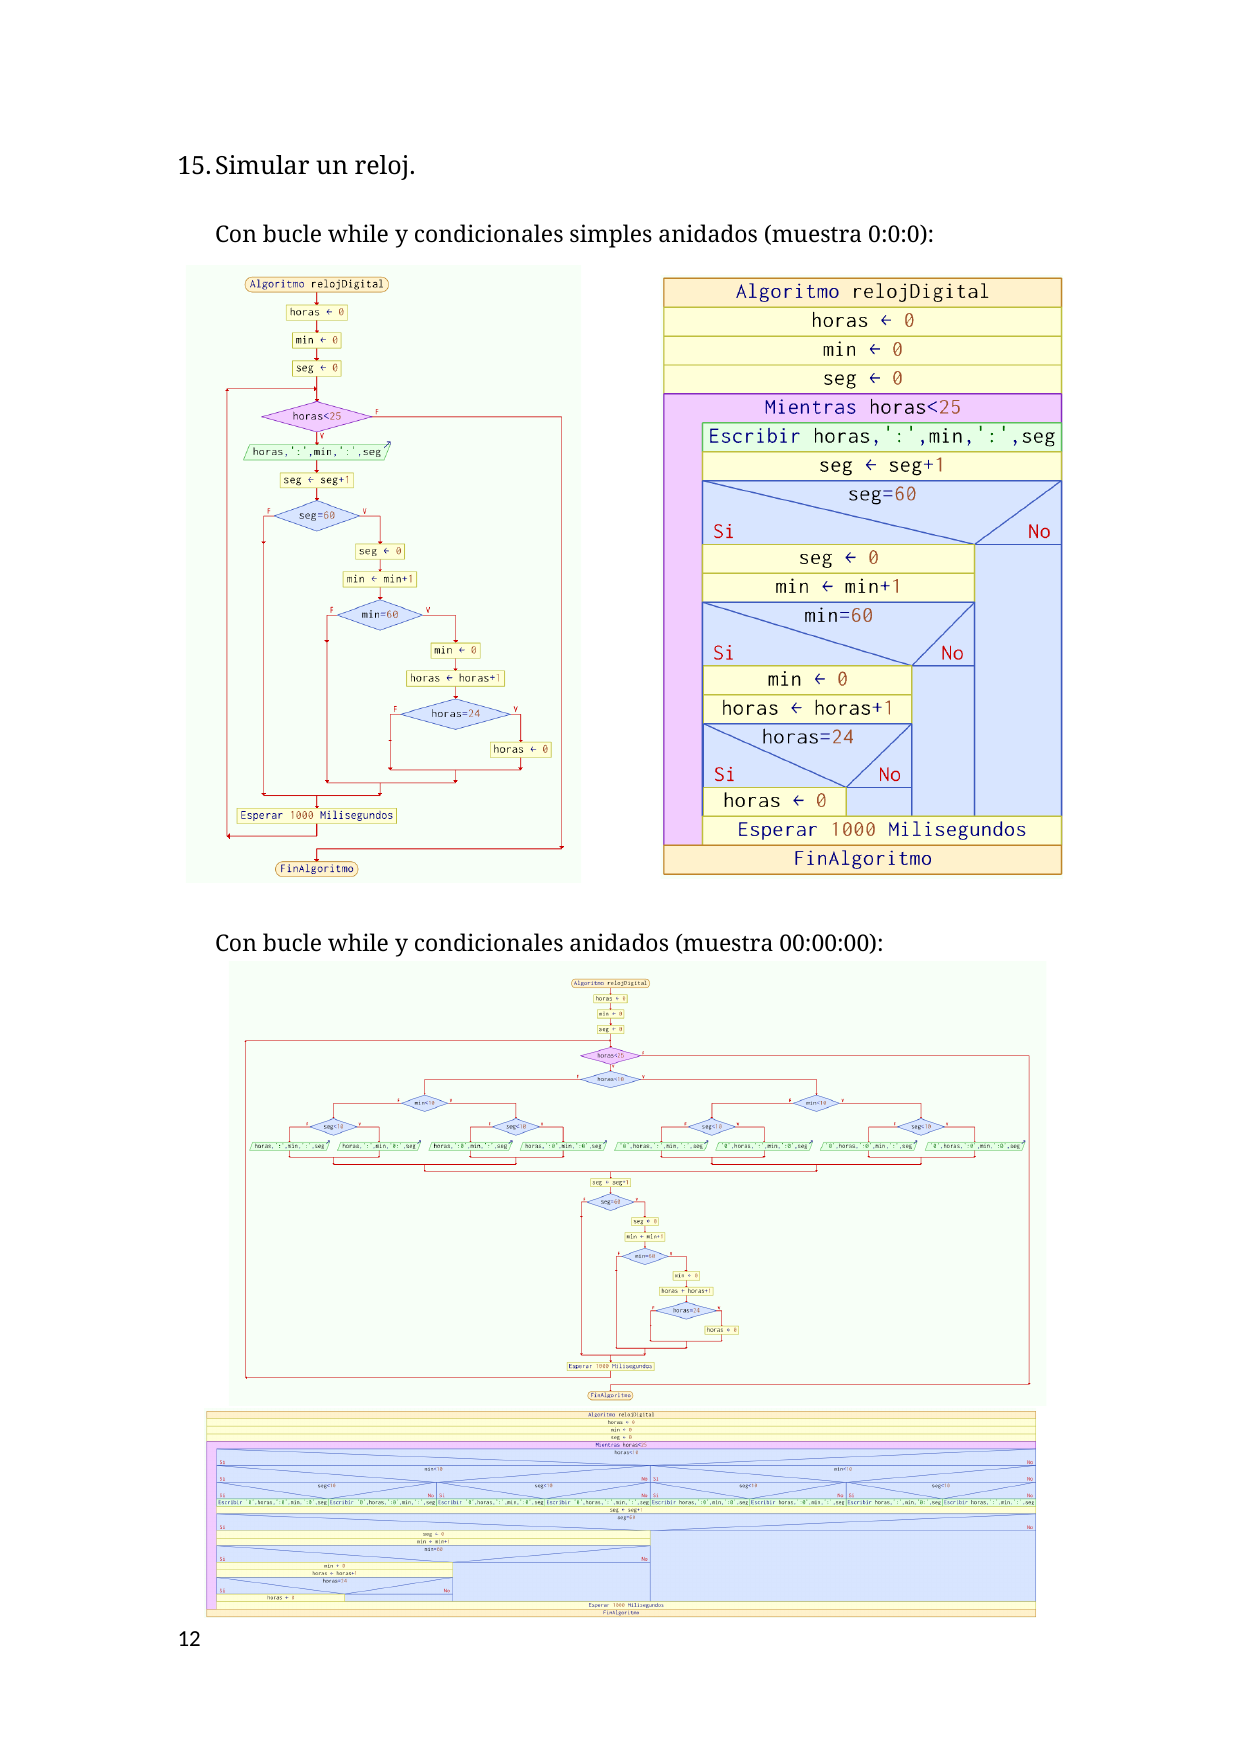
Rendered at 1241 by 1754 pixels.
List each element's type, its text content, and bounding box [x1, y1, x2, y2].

picture [660, 275, 1063, 879]
picture [185, 265, 582, 883]
picture [228, 961, 1047, 1406]
picture [204, 1408, 1037, 1618]
text Simular un reloj. [177, 148, 1063, 182]
list Con bucle while y condicionales simples anidados (muestra 0:0:0): [215, 218, 1063, 249]
list Con bucle while y condicionales anidados (muestra 00:00:00): [215, 927, 1063, 958]
